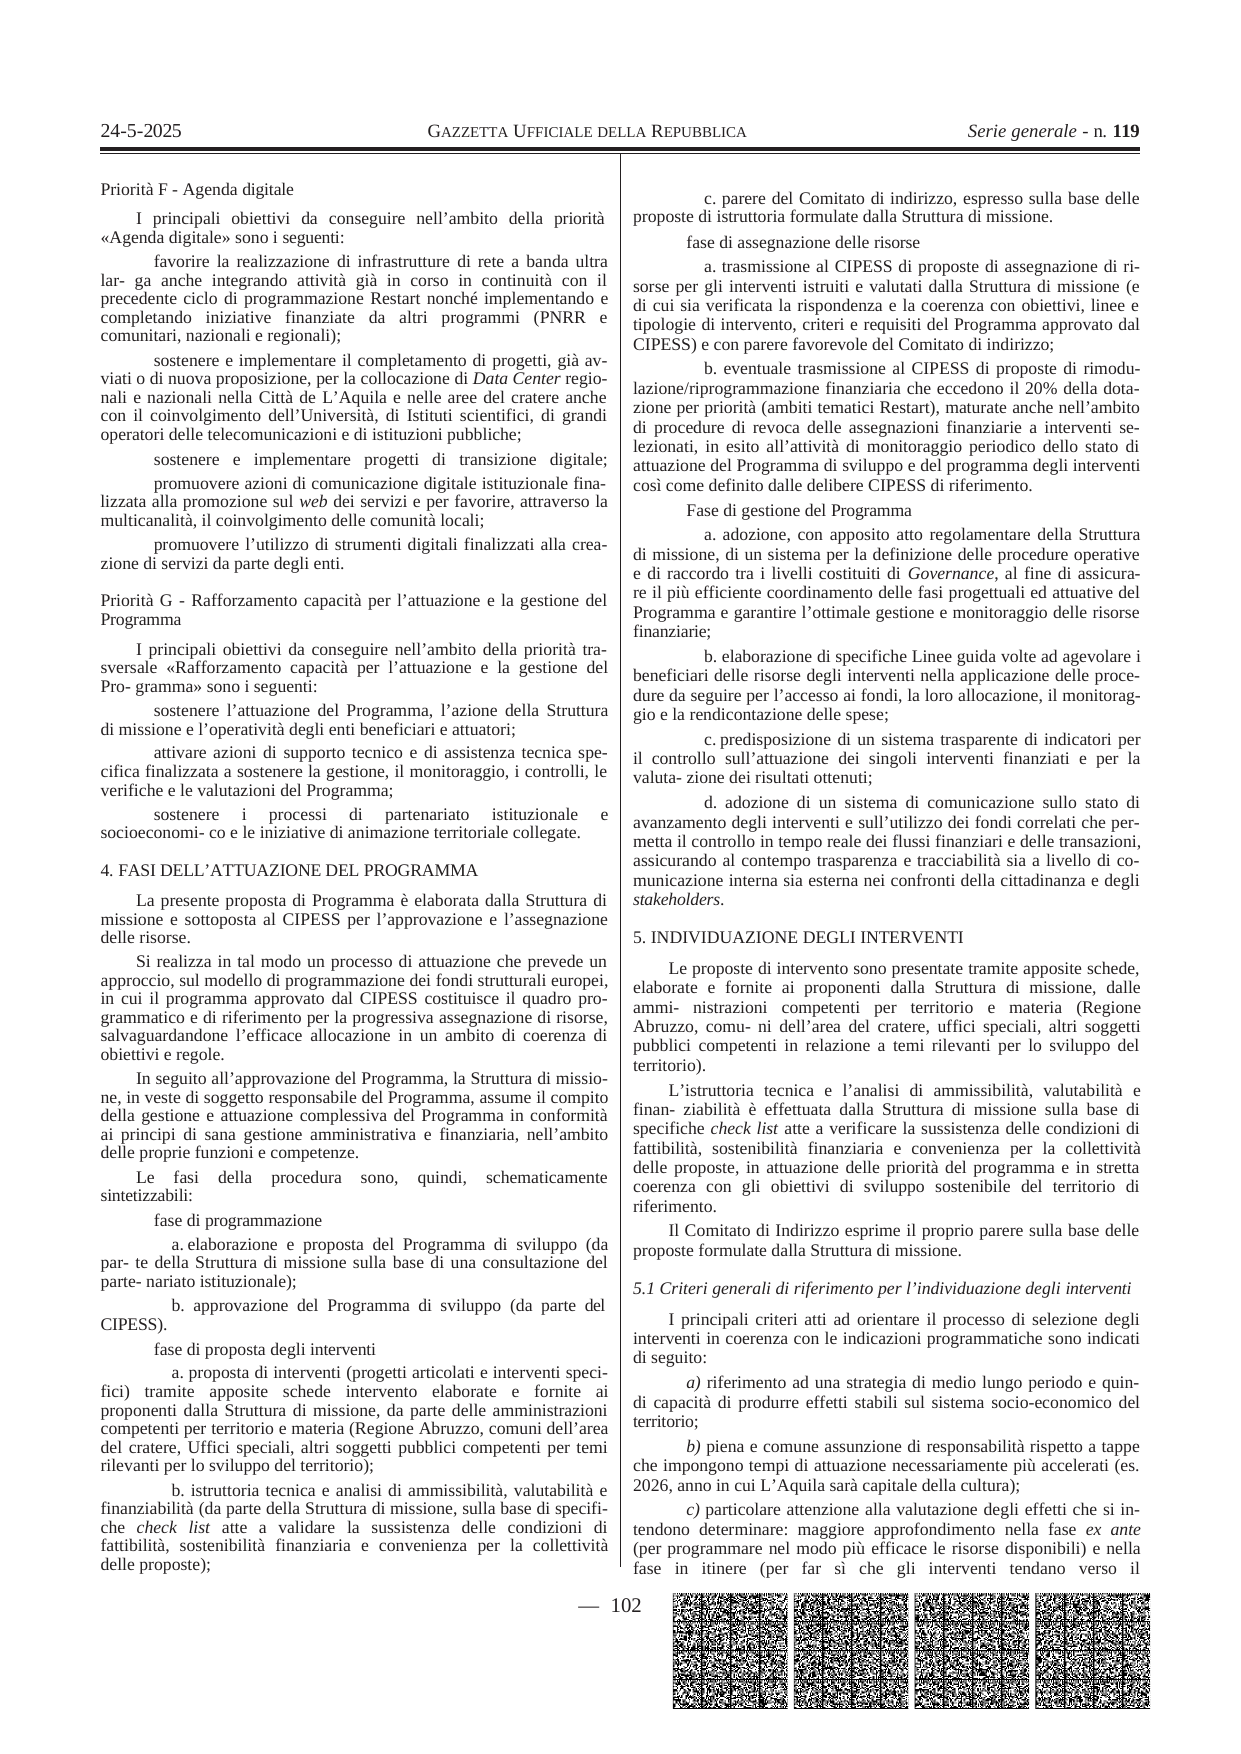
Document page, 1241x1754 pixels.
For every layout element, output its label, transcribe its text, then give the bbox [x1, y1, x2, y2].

text sostenere e implementare il completamento di progetti, già av- viati o di nuova proposizione, per la collocazione di Data Center regio- nali e nazionali nella Città de L’Aquila e nelle aree del cratere anche con il coinvolgimento dell’Università, di Istituti scientifici, di grandi operatori delle telecomunicazioni e di istituzioni pubbliche; [100, 352, 608, 444]
list approvazione del Programma di sviluppo (da parte del [171, 1295, 612, 1315]
picture [672, 1593, 788, 1709]
text sostenere i processi di partenariato istituzionale e socioeconomi- co e le iniziative di animazione territoriale collegate. [100, 806, 608, 842]
text CIPESS). [100, 1315, 612, 1334]
text Priorità G - Rafforzamento capacità per l’attuazione e la gestione del Programma [100, 592, 608, 629]
picture [793, 1593, 909, 1709]
text fase di proposta degli interventi [154, 1338, 612, 1359]
text promuovere l’utilizzo di strumenti digitali finalizzati alla crea- zione di servizi da parte degli enti. [100, 536, 608, 573]
list trasmissione al CIPESS di proposte di assegnazione di ri- sorse per gli interventi istruiti e valutati dalla Struttura di missione (e di cui sia verificata la rispondenza e la coerenza con obiettivi, linee e tipologie di intervento, criteri e requisiti del Programma approvato dal CIPESS) e con parere favorevole del Comitato di indirizzo; [633, 257, 1141, 354]
text Fase di gestione del Programma [686, 499, 1152, 520]
text fase di assegnazione delle risorse [686, 231, 1152, 252]
text I principali obiettivi da conseguire nell’ambito della priorità tra- sversale «Rafforzamento capacità per l’attuazione e la gestione del Pro- gramma» sono i seguenti: [100, 640, 608, 696]
text favorire la realizzazione di infrastrutture di rete a banda ultra lar- ga anche integrando attività già in corso in continuità con il precedente ciclo di programmazione Restart nonché implementando e completando iniziative finanziate da altri programmi (PNRR e comunitari, nazionali e regionali); [100, 253, 608, 346]
text sostenere e implementare progetti di transizione digitale; promuovere azioni di comunicazione digitale istituzionale fina- [154, 445, 608, 493]
text Il Comitato di Indirizzo esprime il proprio parere sulla base delle proposte formulate dalla Struttura di missione. [633, 1221, 1141, 1260]
text Le fasi della procedura sono, quindi, schematicamente sintetizzabili: [100, 1168, 608, 1206]
text Si realizza in tal modo un processo di attuazione che prevede un approccio, sul modello di programmazione dei fondi strutturali europei, in cui il programma approvato dal CIPESS costituisce il quadro pro- grammatico e di riferimento per la progressiva assegnazione di risorse, salvaguardandone l’efficace allocazione in un ambito di coerenza di obiettivi e regole. [100, 953, 608, 1064]
text «Agenda digitale» sono i seguenti: [100, 228, 612, 248]
text Le proposte di intervento sono presentate tramite apposite schede, elaborate e fornite ai proponenti dalla Struttura di missione, dalle ammi- nistrazioni competenti per territorio e materia (Regione Abruzzo, comu- ni dell’area del cratere, uffici speciali, altri soggetti pubblici competenti in relazione a temi rilevanti per lo sviluppo del territorio). [633, 959, 1141, 1075]
list Criteri generali di riferimento per l’individuazione degli interventi [633, 1278, 1152, 1298]
list FASI DELL’ATTUAZIONE DEL PROGRAMMA [100, 860, 612, 880]
list elaborazione di specifiche Linee guida volte ad agevolare i beneficiari delle risorse degli interventi nella applicazione delle proce- dure da seguire per l’accesso ai fondi, la loro allocazione, il monitorag- gio e la rendicontazione delle spese; [633, 647, 1141, 724]
text fase di programmazione [154, 1210, 612, 1230]
text In seguito all’approvazione del Programma, la Struttura di missio- ne, in veste di soggetto responsabile del Programma, assume il compito della gestione e attuazione complessiva del Programma in conformità ai principi di sana gestione amministrativa e finanziaria, nell’ambito delle proprie funzioni e competenze. [100, 1070, 608, 1163]
list parere del Comitato di indirizzo, espresso sulla base delle proposte di istruttoria formulate dalla Struttura di missione. [633, 189, 1141, 226]
list piena e comune assunzione di responsabilità rispetto a tappe che impongono tempi di attuazione necessariamente più accelerati (es. 2026, anno in cui L’Aquila sarà capitale della cultura); [633, 1437, 1141, 1495]
text sostenere l’attuazione del Programma, l’azione della Struttura di missione e l’operatività degli enti beneficiari e attuatori; [100, 702, 608, 739]
list adozione, con apposito atto regolamentare della Struttura di missione, di un sistema per la definizione delle procedure operative e di raccordo tra i livelli costituiti di Governance, al fine di assicura- re il più efficiente coordinamento delle fasi progettuali ed attuative del Programma e garantire l’ottimale gestione e monitoraggio delle risorse finanziarie; [633, 525, 1141, 641]
text I principali criteri atti ad orientare il processo di selezione degli interventi in coerenza con le indicazioni programmatiche sono indicati di seguito: [633, 1310, 1141, 1368]
picture [914, 1593, 1030, 1709]
list INDIVIDUAZIONE DEGLI INTERVENTI [633, 927, 1152, 948]
text L’istruttoria tecnica e l’analisi di ammissibilità, valutabilità e finan- ziabilità è effettuata dalla Struttura di missione sulla base di specifiche check list atte a verificare la sussistenza delle condizioni di fattibilità, sostenibilità finanziaria e convenienza per la collettività delle proposte, in attuazione delle priorità del programma e in stretta coerenza con gli obiettivi di sviluppo sostenibile del territorio di riferimento. [633, 1081, 1141, 1216]
list proposta di interventi (progetti articolati e interventi speci- fici) tramite apposite schede intervento elaborate e fornite ai proponenti dalla Struttura di missione, da parte delle amministrazioni competenti per territorio e materia (Regione Abruzzo, comuni dell’area del cratere, Uffici speciali, altri soggetti pubblici competenti per temi rilevanti per lo sviluppo del territorio); [100, 1364, 608, 1475]
picture [1035, 1593, 1150, 1709]
list elaborazione e proposta del Programma di sviluppo (da par- te della Struttura di missione sulla base di una consultazione del parte- nariato istituzionale); [100, 1236, 608, 1291]
text I principali obiettivi da conseguire nell’ambito della priorità [136, 208, 612, 228]
list riferimento ad una strategia di medio lungo periodo e quin- di capacità di produrre effetti stabili sul sistema socio-economico del territorio; [633, 1373, 1141, 1431]
list predisposizione di un sistema trasparente di indicatori per il controllo sull’attuazione dei singoli interventi finanziati e per la valuta- zione dei risultati ottenuti; [633, 730, 1141, 788]
text lizzata alla promozione sul web dei servizi e per favorire, attraverso la multicanalità, il coinvolgimento delle comunità locali; [100, 493, 608, 530]
list adozione di un sistema di comunicazione sullo stato di avanzamento degli interventi e sull’utilizzo dei fondi correlati che per- metta il controllo in tempo reale dei flussi finanziari e delle transazioni, assicurando al contempo trasparenza e tracciabilità sia a livello di co- municazione interna sia esterna nei confronti della cittadinanza e degli stakeholders. [633, 793, 1141, 909]
text Priorità F - Agenda digitale [100, 178, 612, 199]
text attivare azioni di supporto tecnico e di assistenza tecnica spe- cifica finalizzata a sostenere la gestione, il monitoraggio, i controlli, le verifiche e le valutazioni del Programma; [100, 744, 608, 800]
list eventuale trasmissione al CIPESS di proposte di rimodu- lazione/riprogrammazione finanziaria che eccedono il 20% della dota- zione per priorità (ambiti tematici Restart), maturate anche nell’ambito di procedure di revoca delle assegnazioni finanziarie a interventi se- lezionati, in esito all’attività di monitoraggio periodico dello stato di attuazione del Programma di sviluppo e del programma degli interventi così come definito dalle delibere CIPESS di riferimento. [633, 359, 1141, 495]
list istruttoria tecnica e analisi di ammissibilità, valutabilità e finanziabilità (da parte della Struttura di missione, sulla base di specifi- che check list atte a validare la sussistenza delle condizioni di fattibilità, sostenibilità finanziaria e convenienza per la collettività delle proposte); [100, 1481, 608, 1574]
text La presente proposta di Programma è elaborata dalla Struttura di missione e sottoposta al CIPESS per l’approvazione e l’assegnazione delle risorse. [100, 892, 608, 947]
